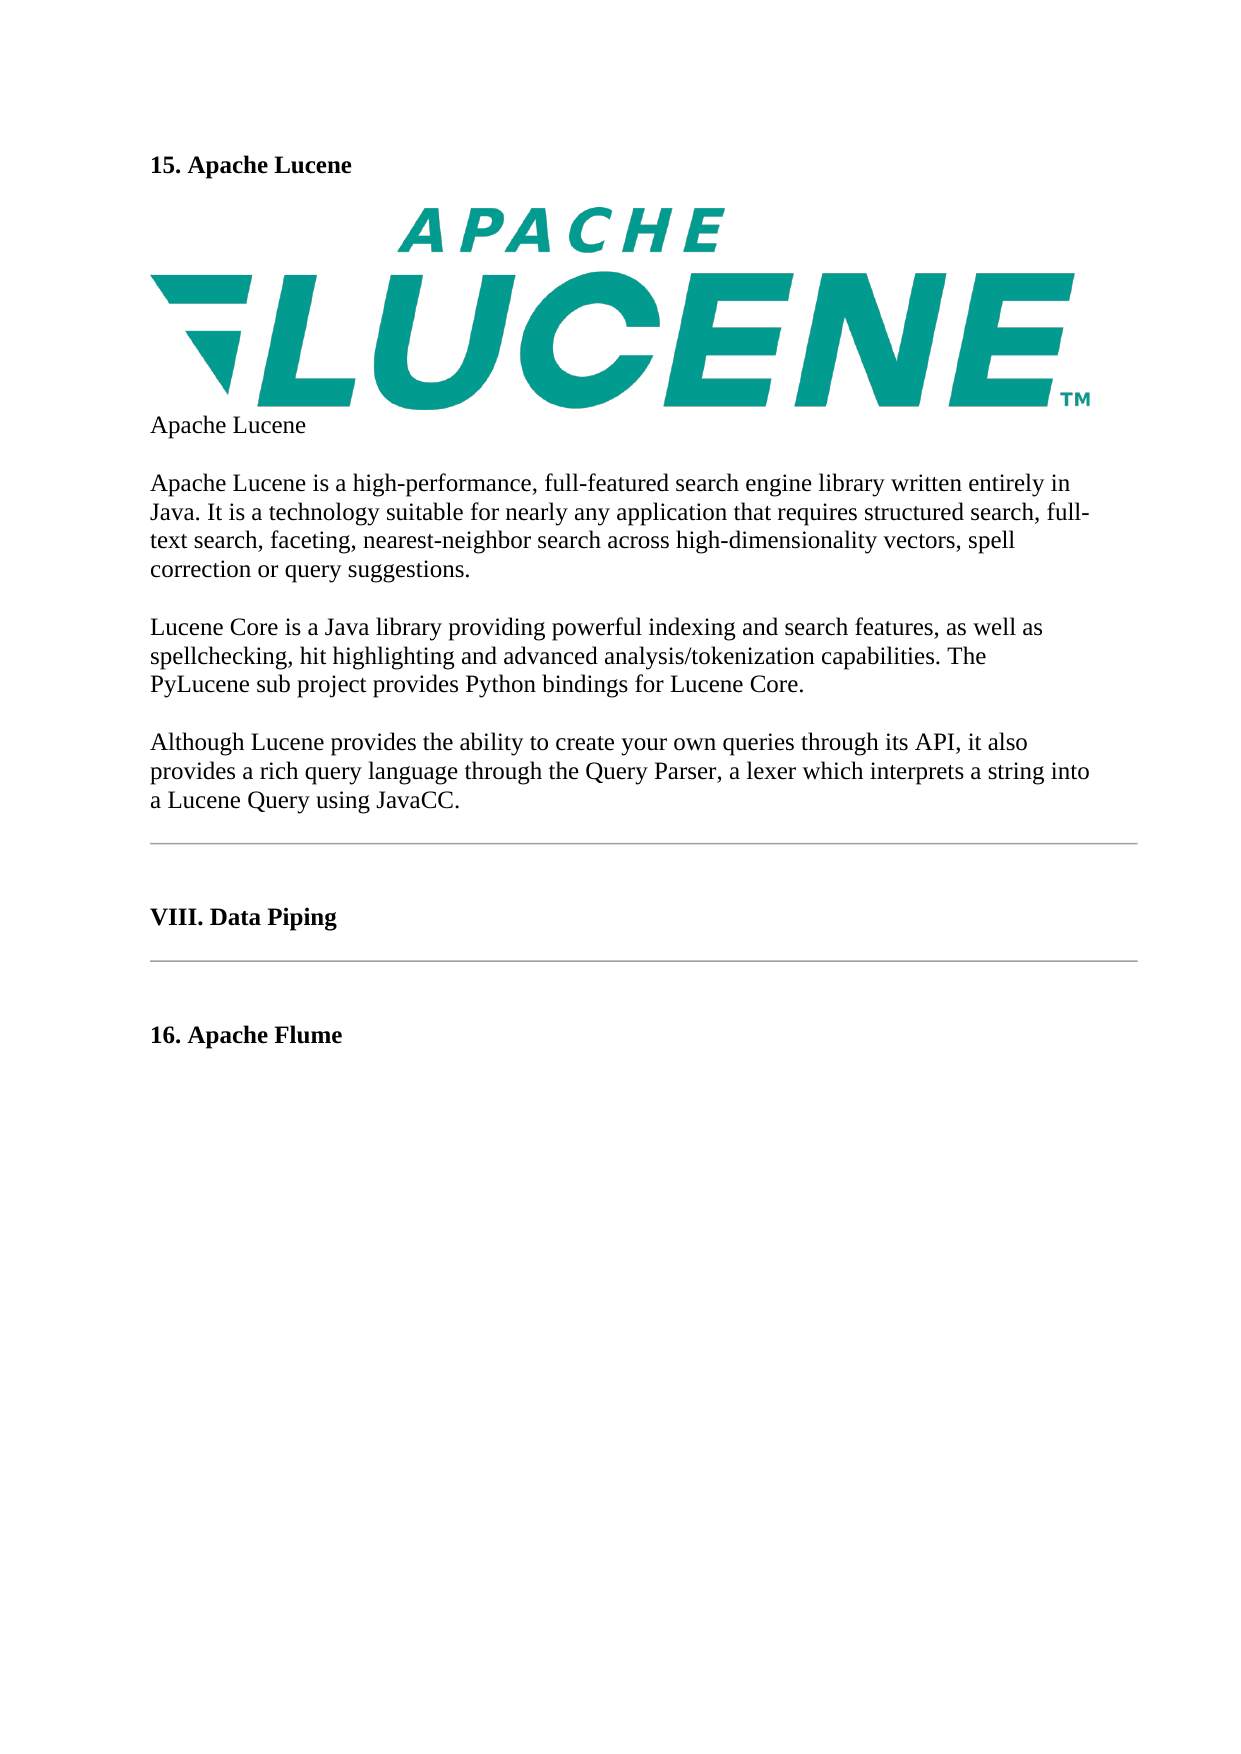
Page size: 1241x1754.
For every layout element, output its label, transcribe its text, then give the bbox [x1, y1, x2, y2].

text 15. Apache Lucene [150, 150, 1090, 179]
text 16. Apache Flume [150, 1020, 1090, 1049]
text VIII. Data Piping [150, 902, 1090, 931]
text Apache Lucene [150, 410, 1090, 439]
picture [150, 207, 1090, 410]
text Lucene Core is a Java library providing powerful indexing and search features, as well as spellchecking, hit highlighting and advanced analysis/tokenization capabilities. The PyLucene sub project provides Python bindings for Lucene Core. [150, 612, 1090, 698]
text Apache Lucene is a high-performance, full-featured search engine library written entirely in Java. It is a technology suitable for nearly any application that requires structured search, full-text search, faceting, nearest-neighbor search across high-dimensionality vectors, spell correction or query suggestions. [150, 468, 1090, 583]
text Although Lucene provides the ability to create your own queries through its API, it also provides a rich query language through the Query Parser, a lexer which interprets a string into a Lucene Query using JavaCC. [150, 727, 1090, 814]
